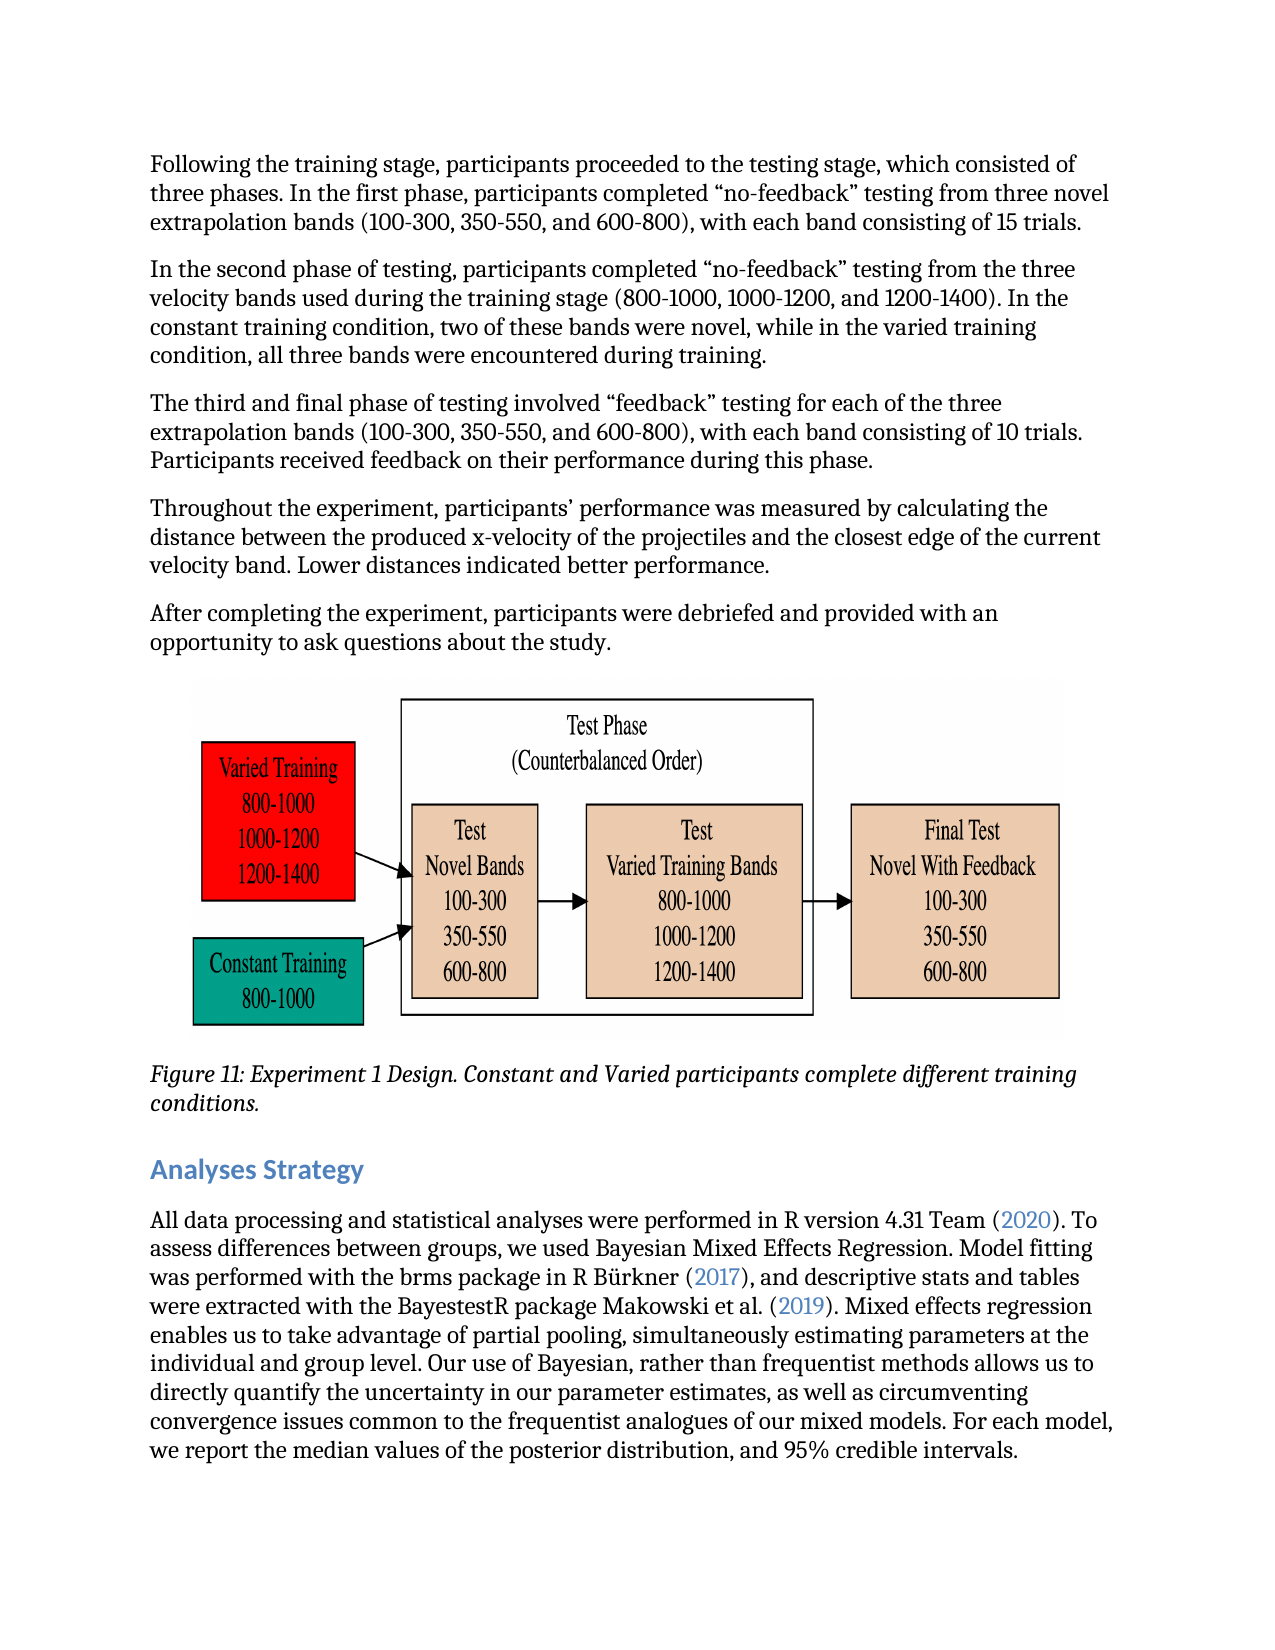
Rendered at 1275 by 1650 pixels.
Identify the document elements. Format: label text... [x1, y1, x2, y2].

text All data processing and statistical analyses were performed in R version 4.31 Team (2020). To assess differences between groups, we used Bayesian Mixed Effects Regression. Model fitting was performed with the brms package in R Bürkner (2017), and descriptive stats and tables were extracted with the BayestestR package Makowski et al. (2019). Mixed effects regression enables us to take advantage of partial pooling, simultaneously estimating parameters at the individual and group level. Our use of Bayesian, rather than frequentist methods allows us to directly quantify the uncertainty in our parameter estimates, as well as circumventing convergence issues common to the frequentist analogues of our mixed models. For each model, we report the median values of the posterior distribution, and 95% credible intervals. [150, 1206, 1125, 1464]
text The third and final phase of testing involved “feedback” testing for each of the three extrapolation bands (100-300, 350-550, and 600-800), with each band consisting of 10 trials. Participants received feedback on their performance during this phase. [150, 389, 1125, 475]
picture [188, 675, 1064, 1040]
text In the second phase of testing, participants completed “no-feedback” testing from the three velocity bands used during the training stage (800-1000, 1000-1200, and 1200-1400). In the constant training condition, two of these bands were novel, while in the varied training condition, all three bands were encountered during training. [150, 255, 1125, 370]
text Throughout the experiment, participants’ performance was measured by calculating the distance between the produced x-velocity of the projectiles and the closest edge of the current velocity band. Lower distances indicated better performance. [150, 494, 1125, 580]
table_header Figure 11: Experiment 1 Design. Constant and Varied participants complete different training conditions. [139, 675, 1114, 1130]
text After completing the experiment, participants were debriefed and provided with an opportunity to ask questions about the study. [150, 599, 1125, 656]
subtitle Analyses Strategy [150, 1151, 1125, 1187]
text Following the training stage, participants proceeded to the testing stage, which consisted of three phases. In the first phase, participants completed “no-feedback” testing from three novel extrapolation bands (100-300, 350-550, and 600-800), with each band consisting of 15 trials. [150, 150, 1125, 236]
